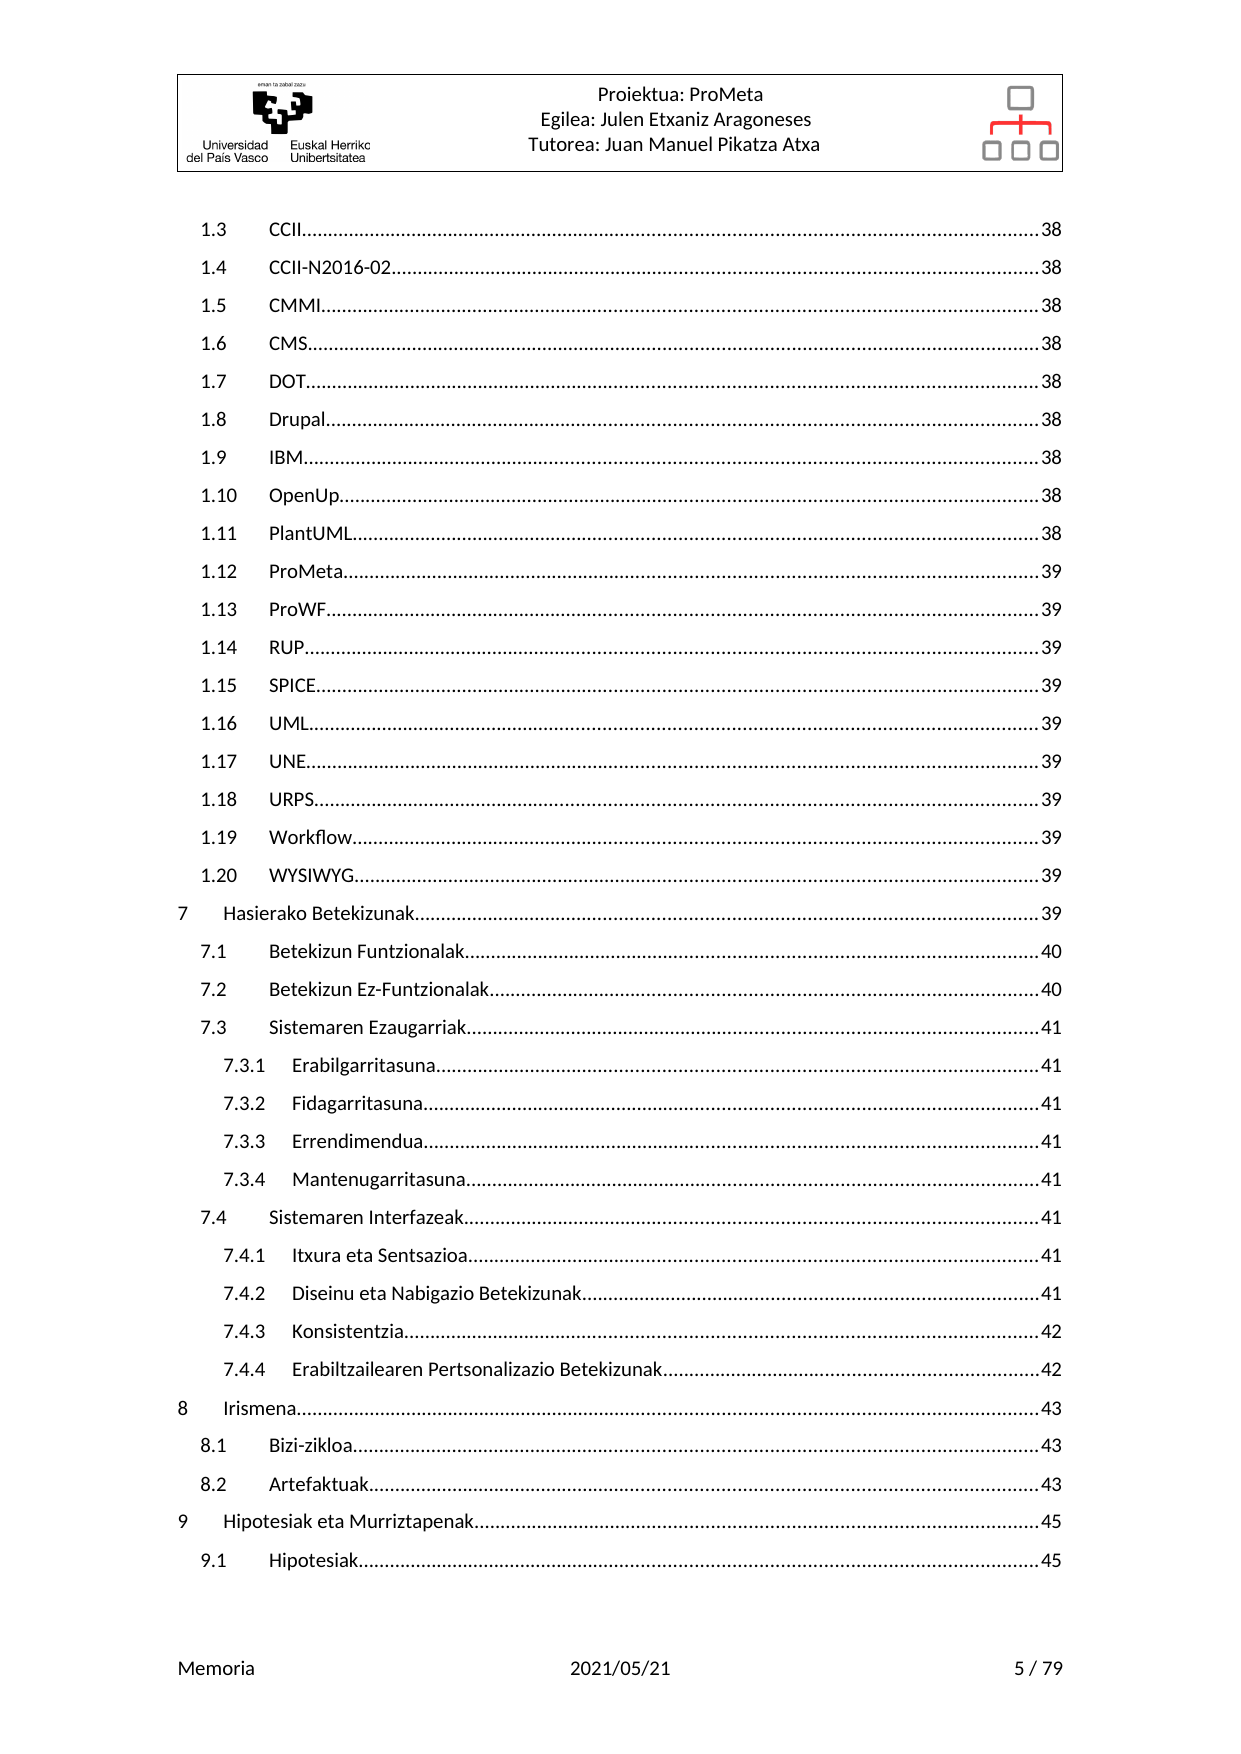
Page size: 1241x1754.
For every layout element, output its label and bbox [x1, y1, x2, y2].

picture [978, 80, 1060, 162]
picture [182, 80, 370, 162]
